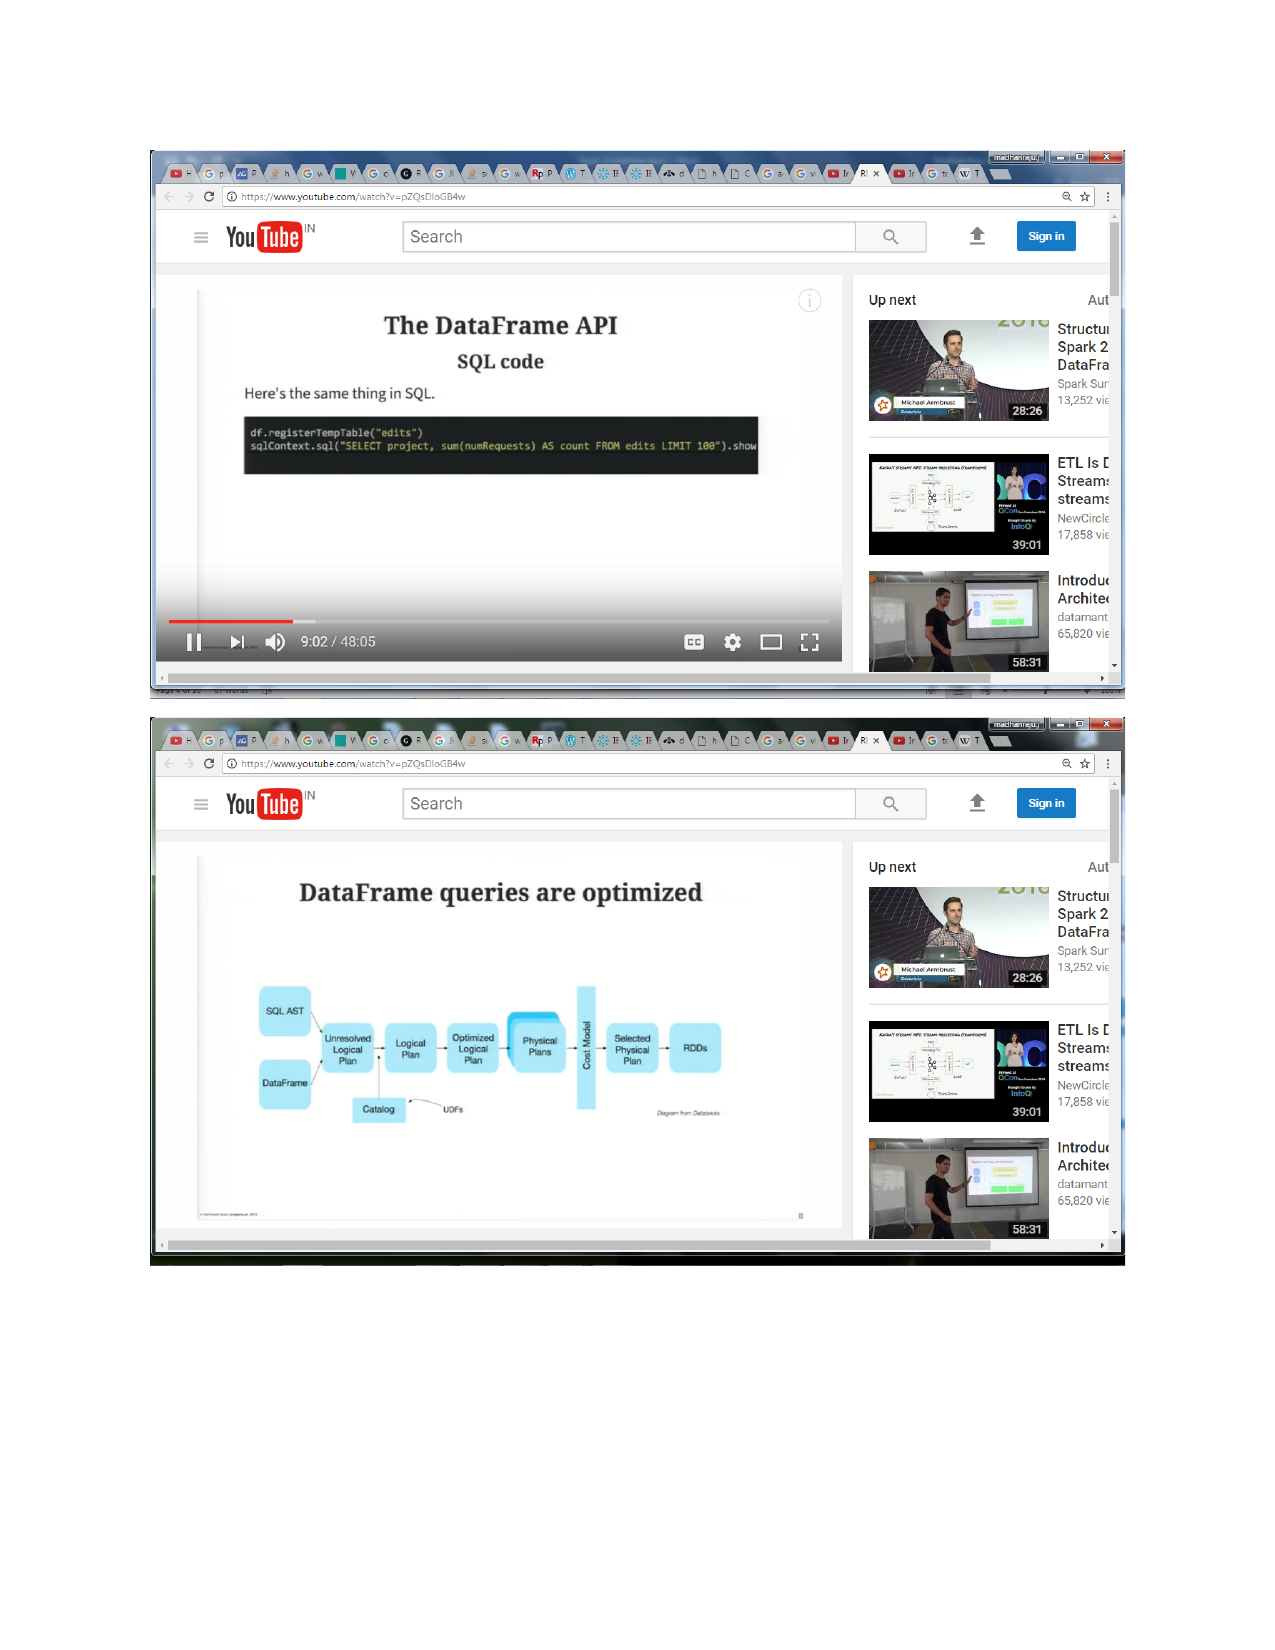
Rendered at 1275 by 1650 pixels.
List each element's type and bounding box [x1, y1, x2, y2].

picture [150, 150, 1125, 699]
picture [150, 717, 1125, 1266]
